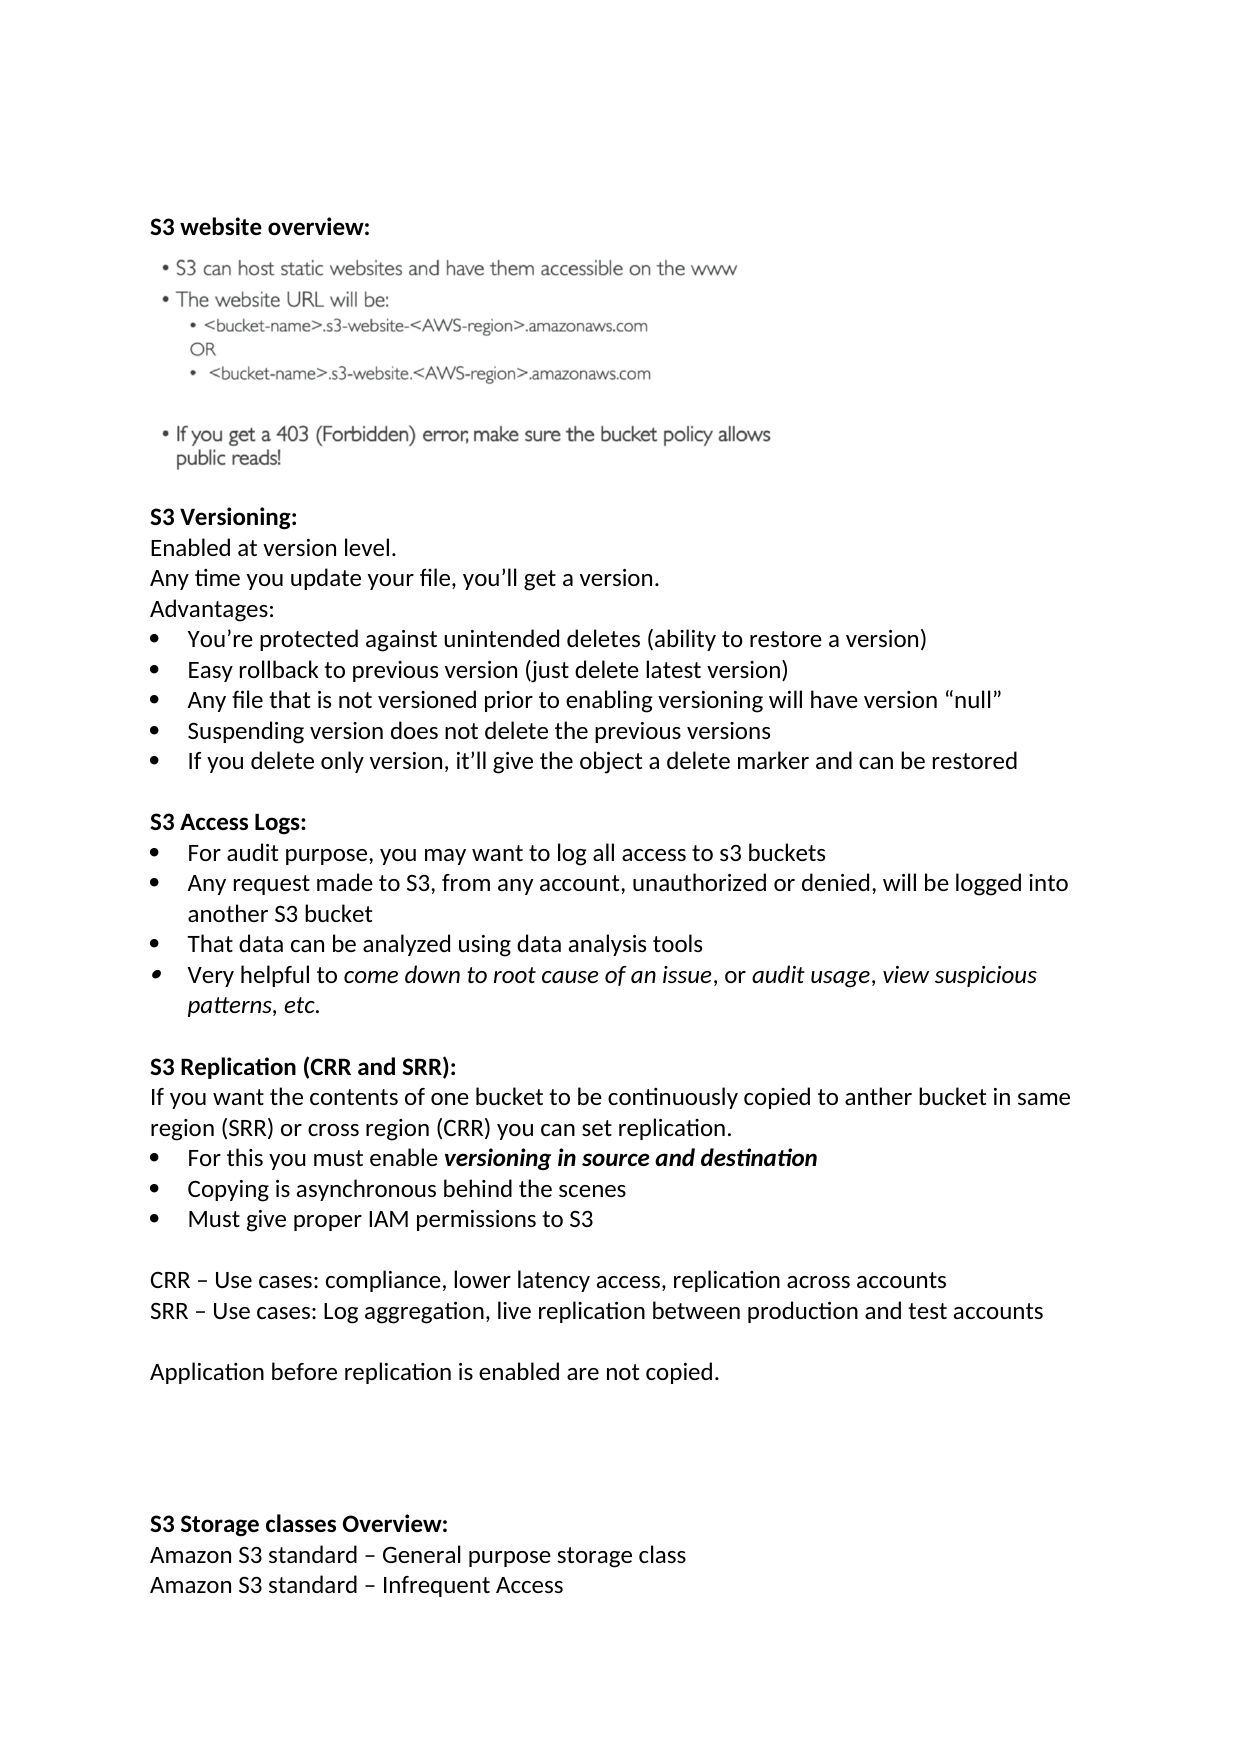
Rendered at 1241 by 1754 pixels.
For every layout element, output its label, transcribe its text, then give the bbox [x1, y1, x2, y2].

list Amazon S3 standard – General purpose storage class [150, 1539, 1090, 1569]
list Any file that is not versioned prior to enabling versioning will have version “null” [150, 684, 1090, 715]
list For audit purpose, you may want to log all access to s3 buckets [150, 837, 1090, 868]
list SRR – Use cases: Log aggregation, live replication between production and test accounts [150, 1295, 1090, 1325]
list CRR – Use cases: compliance, lower latency access, replication across accounts [150, 1264, 1090, 1295]
list Advantages: [150, 593, 1090, 623]
picture [150, 241, 791, 471]
list Amazon S3 standard – Infrequent Access [150, 1569, 1090, 1600]
list S3 website overview: [150, 211, 1090, 242]
list If you delete only version, it’ll give the object a delete marker and can be restored [150, 746, 1090, 776]
list Any time you update your file, you’ll get a version. [150, 562, 1090, 593]
list S3 Replication (CRR and SRR): [150, 1051, 1090, 1081]
list If you want the contents of one bucket to be continuously copied to anther bucket in same region (SRR) or cross region (CRR) you can set replication. [150, 1081, 1090, 1142]
list Any request made to S3, from any account, unauthorized or denied, will be logged into another S3 bucket [150, 868, 1090, 929]
list Very helpful to come down to root cause of an issue, or audit usage, view suspicious patterns, etc. [150, 959, 1090, 1020]
list Copying is asynchronous behind the scenes [150, 1173, 1090, 1203]
list You’re protected against unintended deletes (ability to restore a version) [150, 623, 1090, 654]
list S3 Storage classes Overview: [150, 1508, 1090, 1539]
list Enabled at version level. [150, 532, 1090, 562]
list Application before replication is enabled are not copied. [150, 1356, 1090, 1386]
list S3 Access Logs: [150, 807, 1090, 837]
list For this you must enable versioning in source and destination [150, 1142, 1090, 1173]
list That data can be analyzed using data analysis tools [150, 929, 1090, 959]
list S3 Versioning: [150, 501, 1090, 532]
list Must give proper IAM permissions to S3 [150, 1203, 1090, 1234]
list Suspending version does not delete the previous versions [150, 715, 1090, 746]
list Easy rollback to previous version (just delete latest version) [150, 654, 1090, 684]
